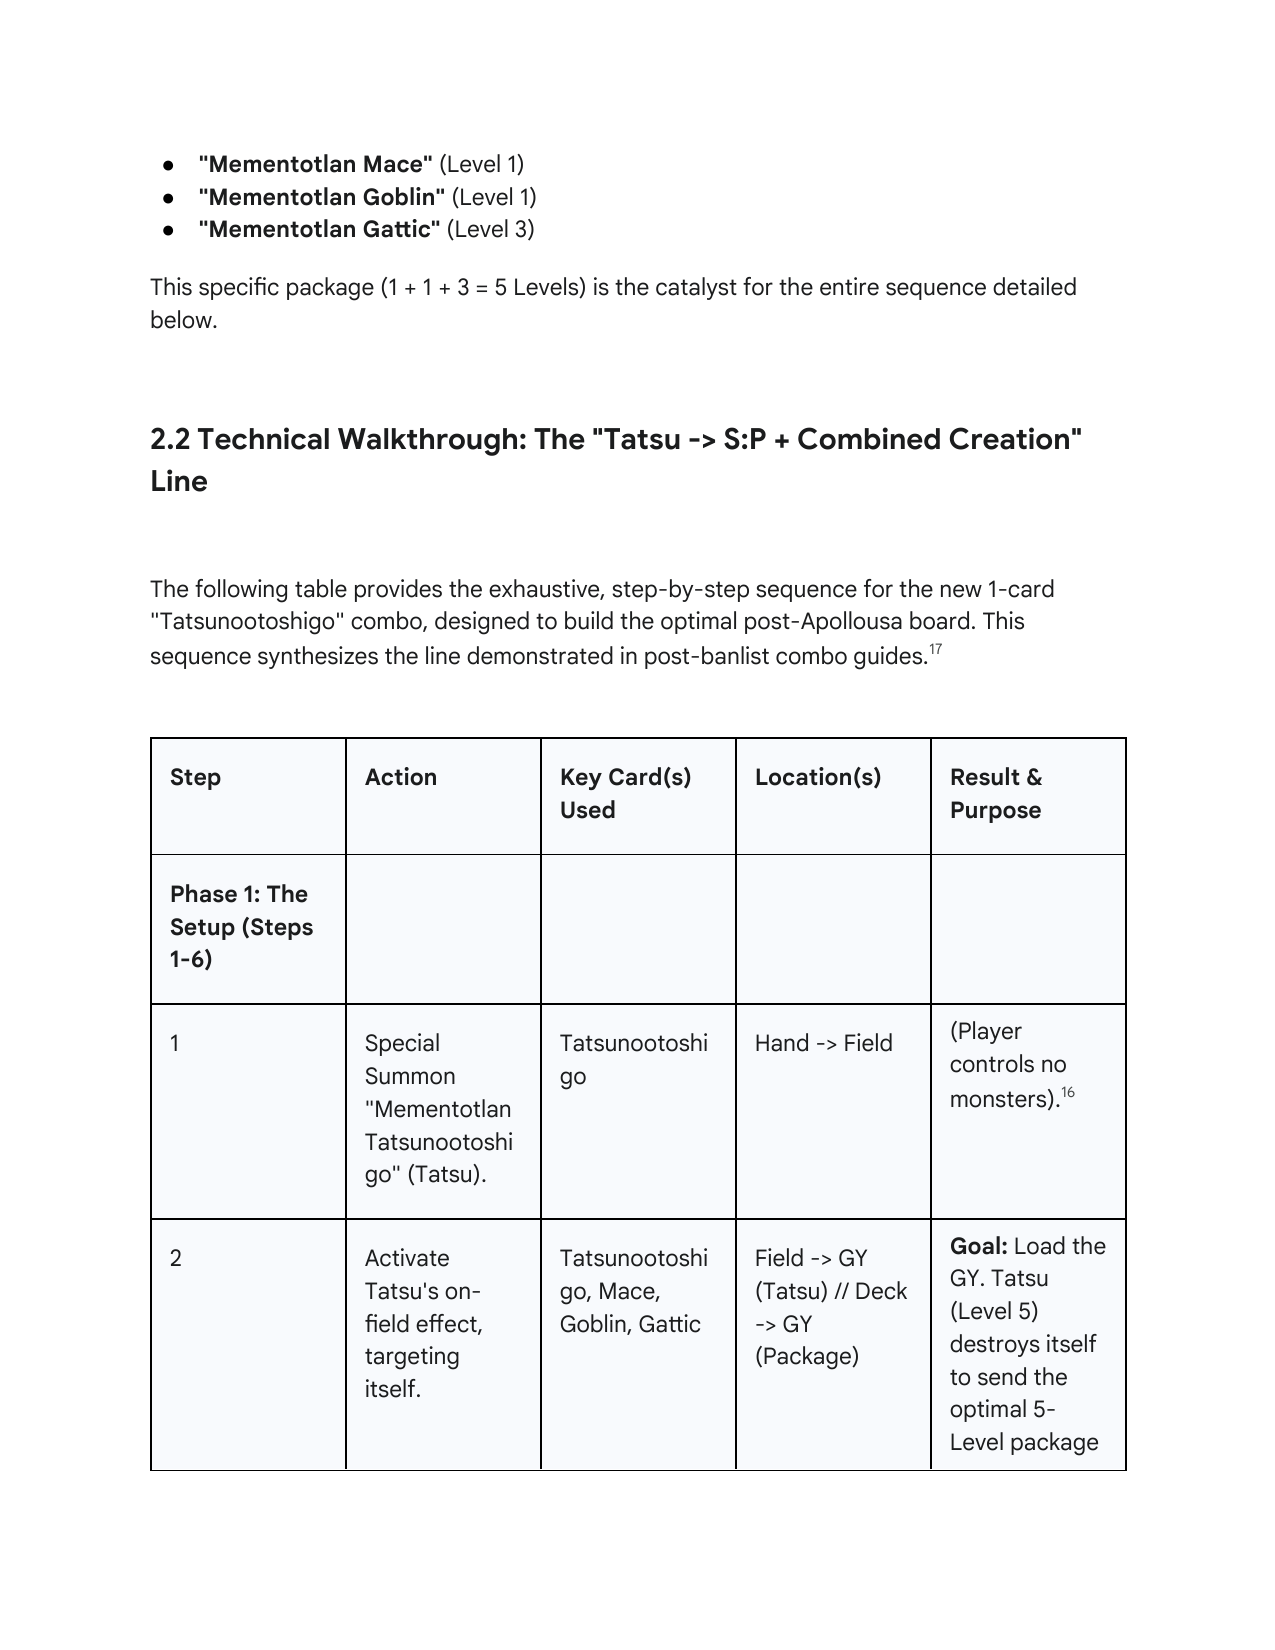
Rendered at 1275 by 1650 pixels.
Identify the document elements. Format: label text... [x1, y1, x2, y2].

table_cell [542, 1220, 735, 1469]
subtitle 2.2 Technical Walkthrough: The "Tatsu -> S:P + Combined Creation" Line [150, 421, 1125, 499]
table_cell 1 [152, 1005, 345, 1218]
table_cell Special Summon "Mementotlan Tatsunootoshigo" (Tatsu). [347, 1005, 540, 1218]
table_cell 2 [152, 1220, 345, 1469]
table_cell [932, 855, 1125, 1003]
list "Mementotlan Gattic" (Level 3) [161, 215, 1125, 244]
text The following table provides the exhaustive, step-by-step sequence for the new 1-card "Tatsunootoshigo" combo, designed to build the optimal post-Apollousa board. This sequence synthesizes the line demonstrated in post-banlist combo guides.17 [150, 575, 1125, 672]
text This specific package (1 + 1 + 3 = 5 Levels) is the catalyst for the entire sequence detailed below. [150, 273, 1125, 334]
table_cell [737, 855, 930, 1003]
table_header Action [347, 739, 540, 854]
table_cell Hand -> Field [737, 1005, 930, 1218]
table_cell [347, 1220, 540, 1469]
table_header Step [152, 739, 345, 854]
list "Mementotlan Goblin" (Level 1) [161, 183, 1125, 211]
table_header Result & Purpose [932, 739, 1125, 854]
table_cell Tatsunootoshigo [542, 1005, 735, 1218]
table_cell [542, 855, 735, 1003]
table_cell [347, 855, 540, 1003]
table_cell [932, 1220, 1125, 1469]
table_header Key Card(s) Used [542, 739, 735, 854]
list "Mementotlan Mace" (Level 1) [161, 150, 1125, 179]
table_cell (Player controls no monsters).16 [932, 1005, 1125, 1218]
table_cell Phase 1: The Setup (Steps 1-6) [152, 855, 345, 1003]
table_header Location(s) [737, 739, 930, 854]
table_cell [737, 1220, 930, 1469]
